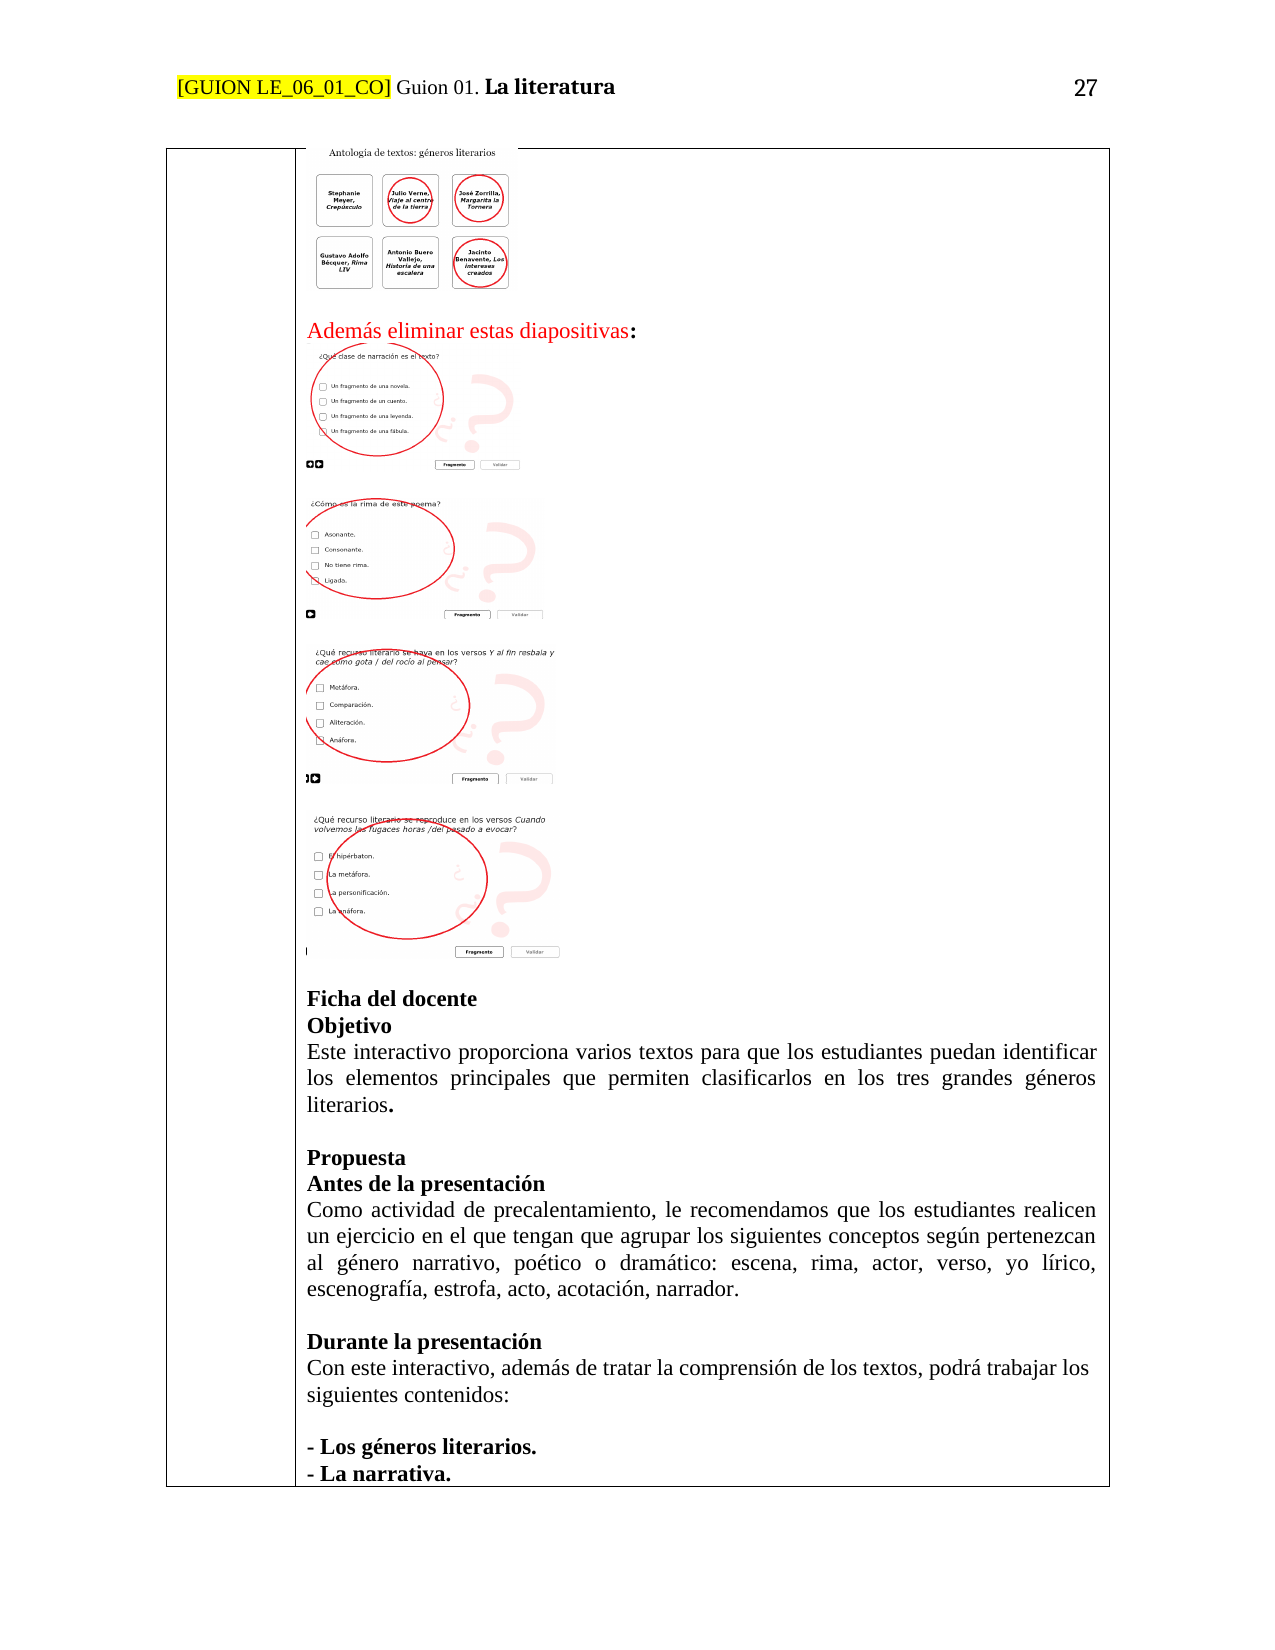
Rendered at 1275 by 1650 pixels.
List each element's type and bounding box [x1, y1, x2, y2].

table_cell [296, 149, 1109, 1486]
picture [306, 810, 560, 959]
picture [306, 343, 521, 472]
picture [306, 644, 556, 784]
picture [306, 498, 545, 619]
picture [306, 148, 518, 291]
table_cell [167, 149, 295, 1486]
